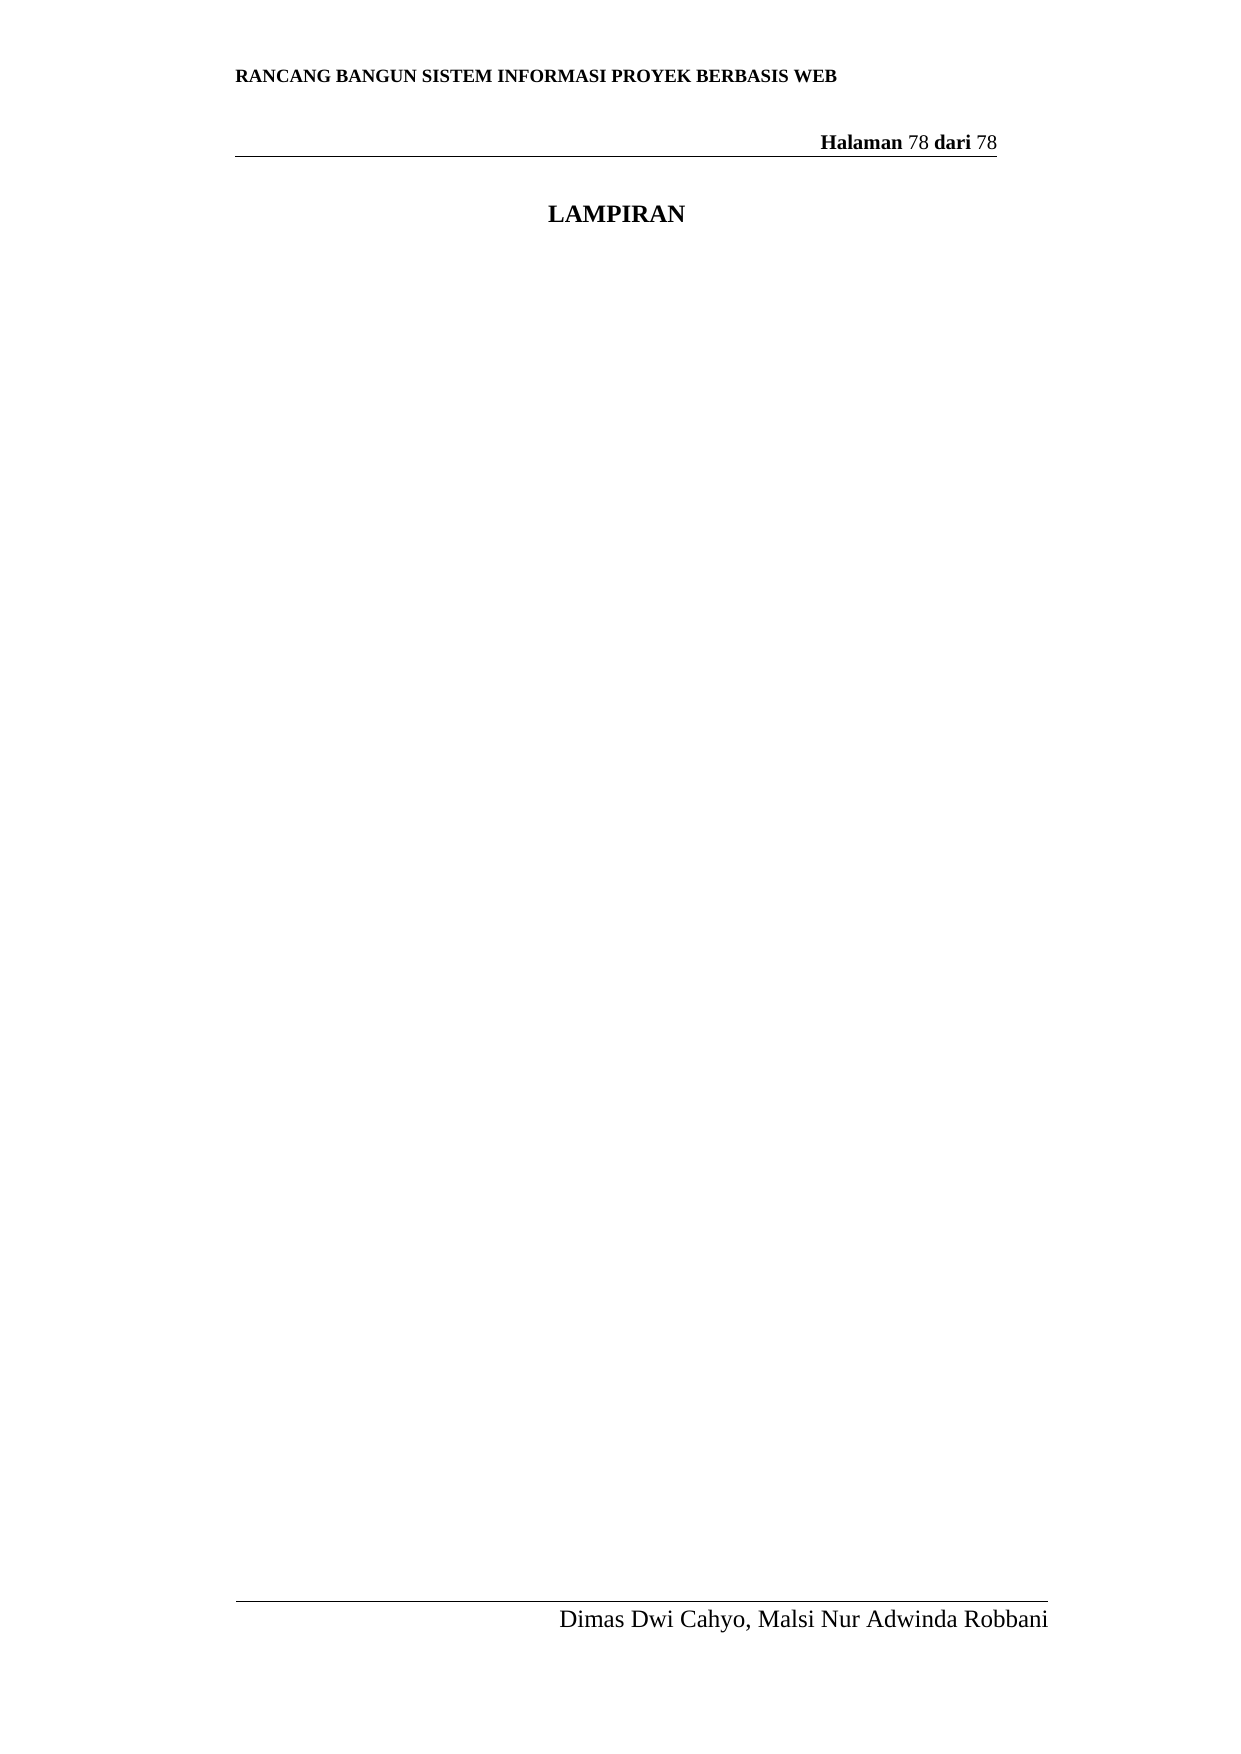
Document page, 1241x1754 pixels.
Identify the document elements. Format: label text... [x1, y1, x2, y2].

subtitle LAMPIRAN [236, 199, 997, 228]
